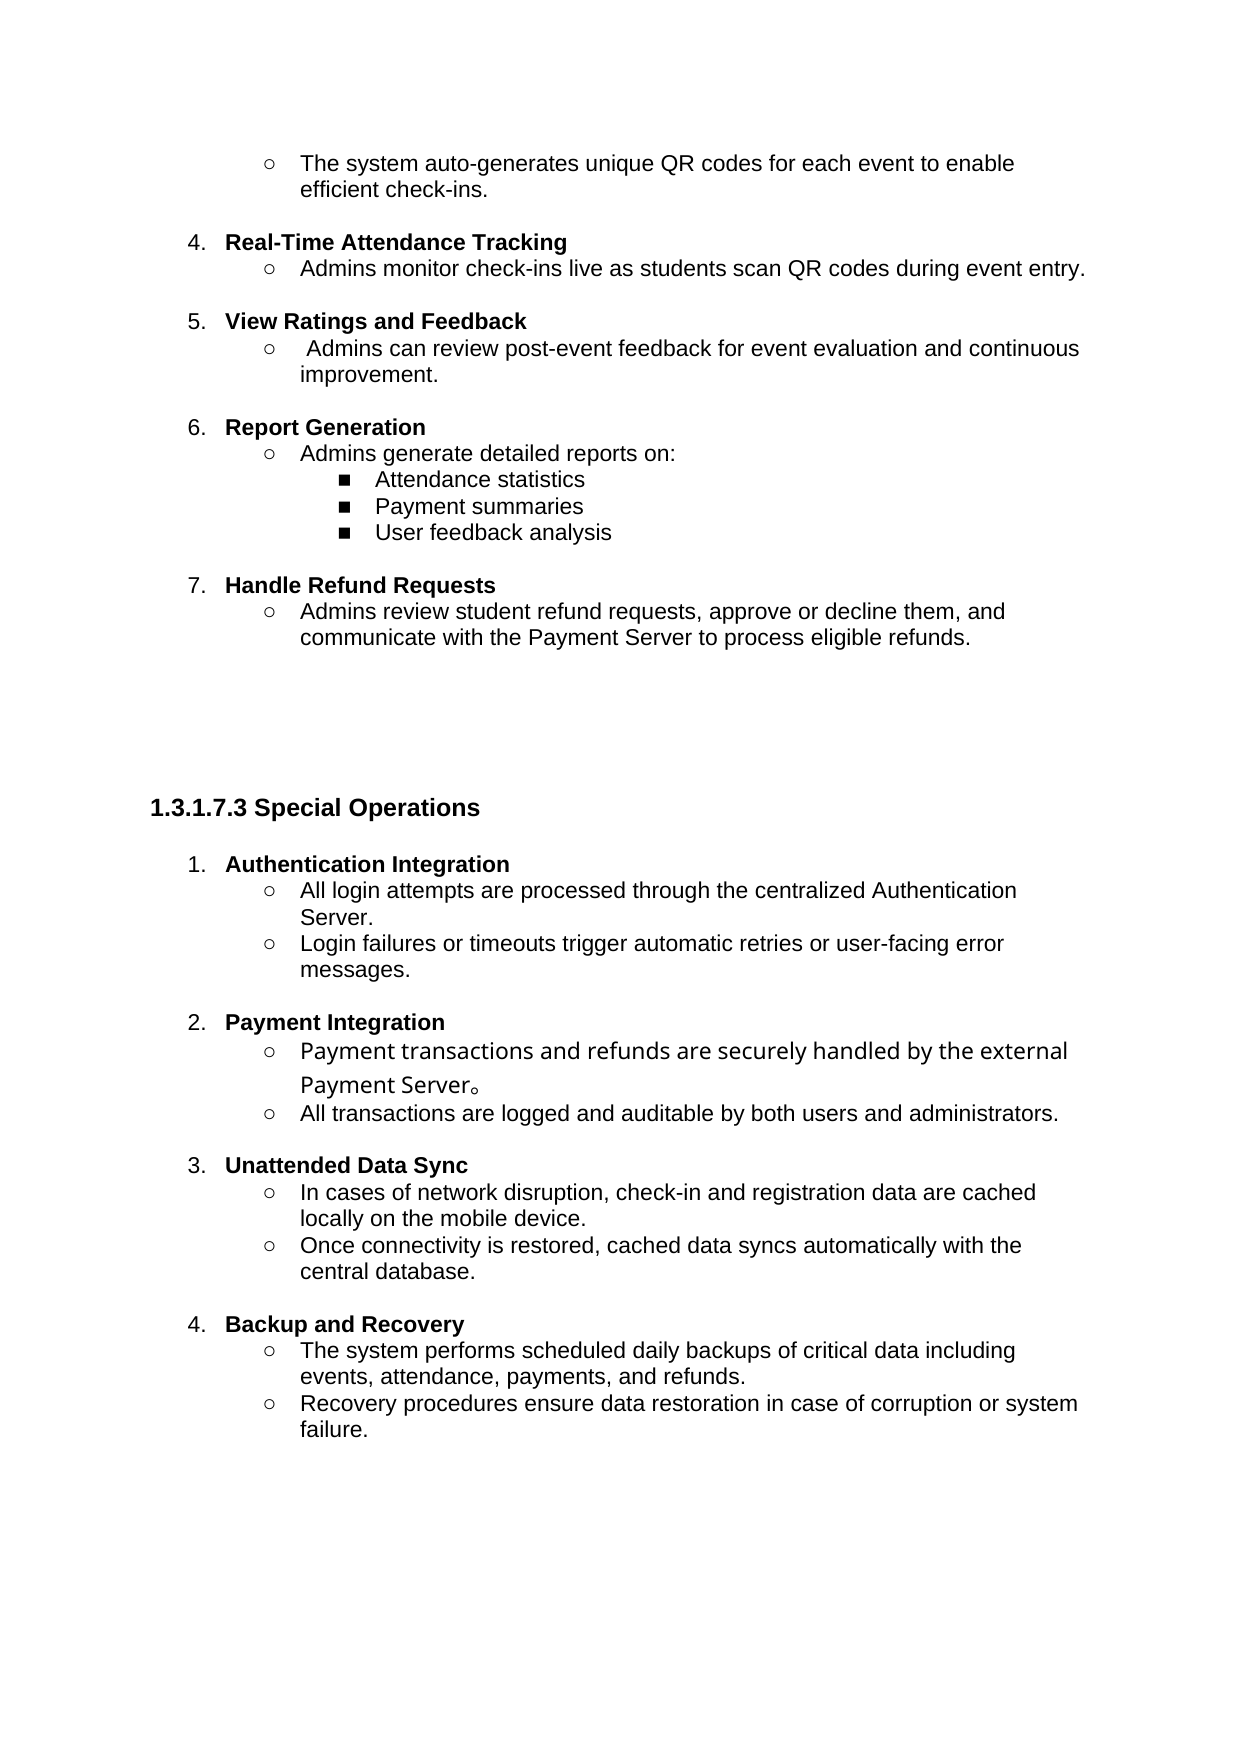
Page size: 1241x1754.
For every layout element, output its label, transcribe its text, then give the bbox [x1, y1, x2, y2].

list Admins monitor check-ins live as students scan QR codes during event entry. [262, 255, 1090, 308]
list Admins review student refund requests, approve or decline them, and communicate with the Payment Server to process eligible refunds. [262, 598, 1090, 677]
list Payment transactions and refunds are securely handled by the external Payment Server。 [262, 1035, 1090, 1100]
list Login failures or timeouts trigger automatic retries or user-facing error messages. [262, 930, 1090, 1009]
list Attendance statistics [337, 466, 1090, 493]
list The system auto-generates unique QR codes for each event to enable efficient check-ins. [262, 150, 1090, 229]
list All transactions are logged and auditable by both users and administrators. [262, 1100, 1090, 1152]
list User feedback analysis [337, 519, 1090, 572]
list Handle Refund Requests [187, 572, 1090, 598]
list Authentication Integration [187, 851, 1090, 877]
list Unattended Data Sync [187, 1152, 1090, 1179]
text 1.3.1.7.3 Special Operations [150, 793, 1090, 821]
list Payment Integration [187, 1009, 1090, 1035]
list Admins generate detailed reports on: [262, 440, 1090, 466]
list Payment summaries [337, 493, 1090, 519]
list All login attempts are processed through the centralized Authentication Server. [262, 877, 1090, 930]
list The system performs scheduled daily backups of critical data including events, attendance, payments, and refunds. [262, 1337, 1090, 1390]
list Recovery procedures ensure data restoration in case of corruption or system failure. [262, 1390, 1090, 1442]
list Backup and Recovery [187, 1311, 1090, 1337]
list Real-Time Attendance Tracking [187, 229, 1090, 255]
list View Ratings and Feedback [187, 308, 1090, 334]
list Admins can review post-event feedback for event evaluation and continuous improvement. [262, 334, 1090, 413]
list In cases of network disruption, check-in and registration data are cached locally on the mobile device. [262, 1179, 1090, 1232]
list Report Generation [187, 413, 1090, 440]
list Once connectivity is restored, cached data syncs automatically with the central database. [262, 1232, 1090, 1311]
